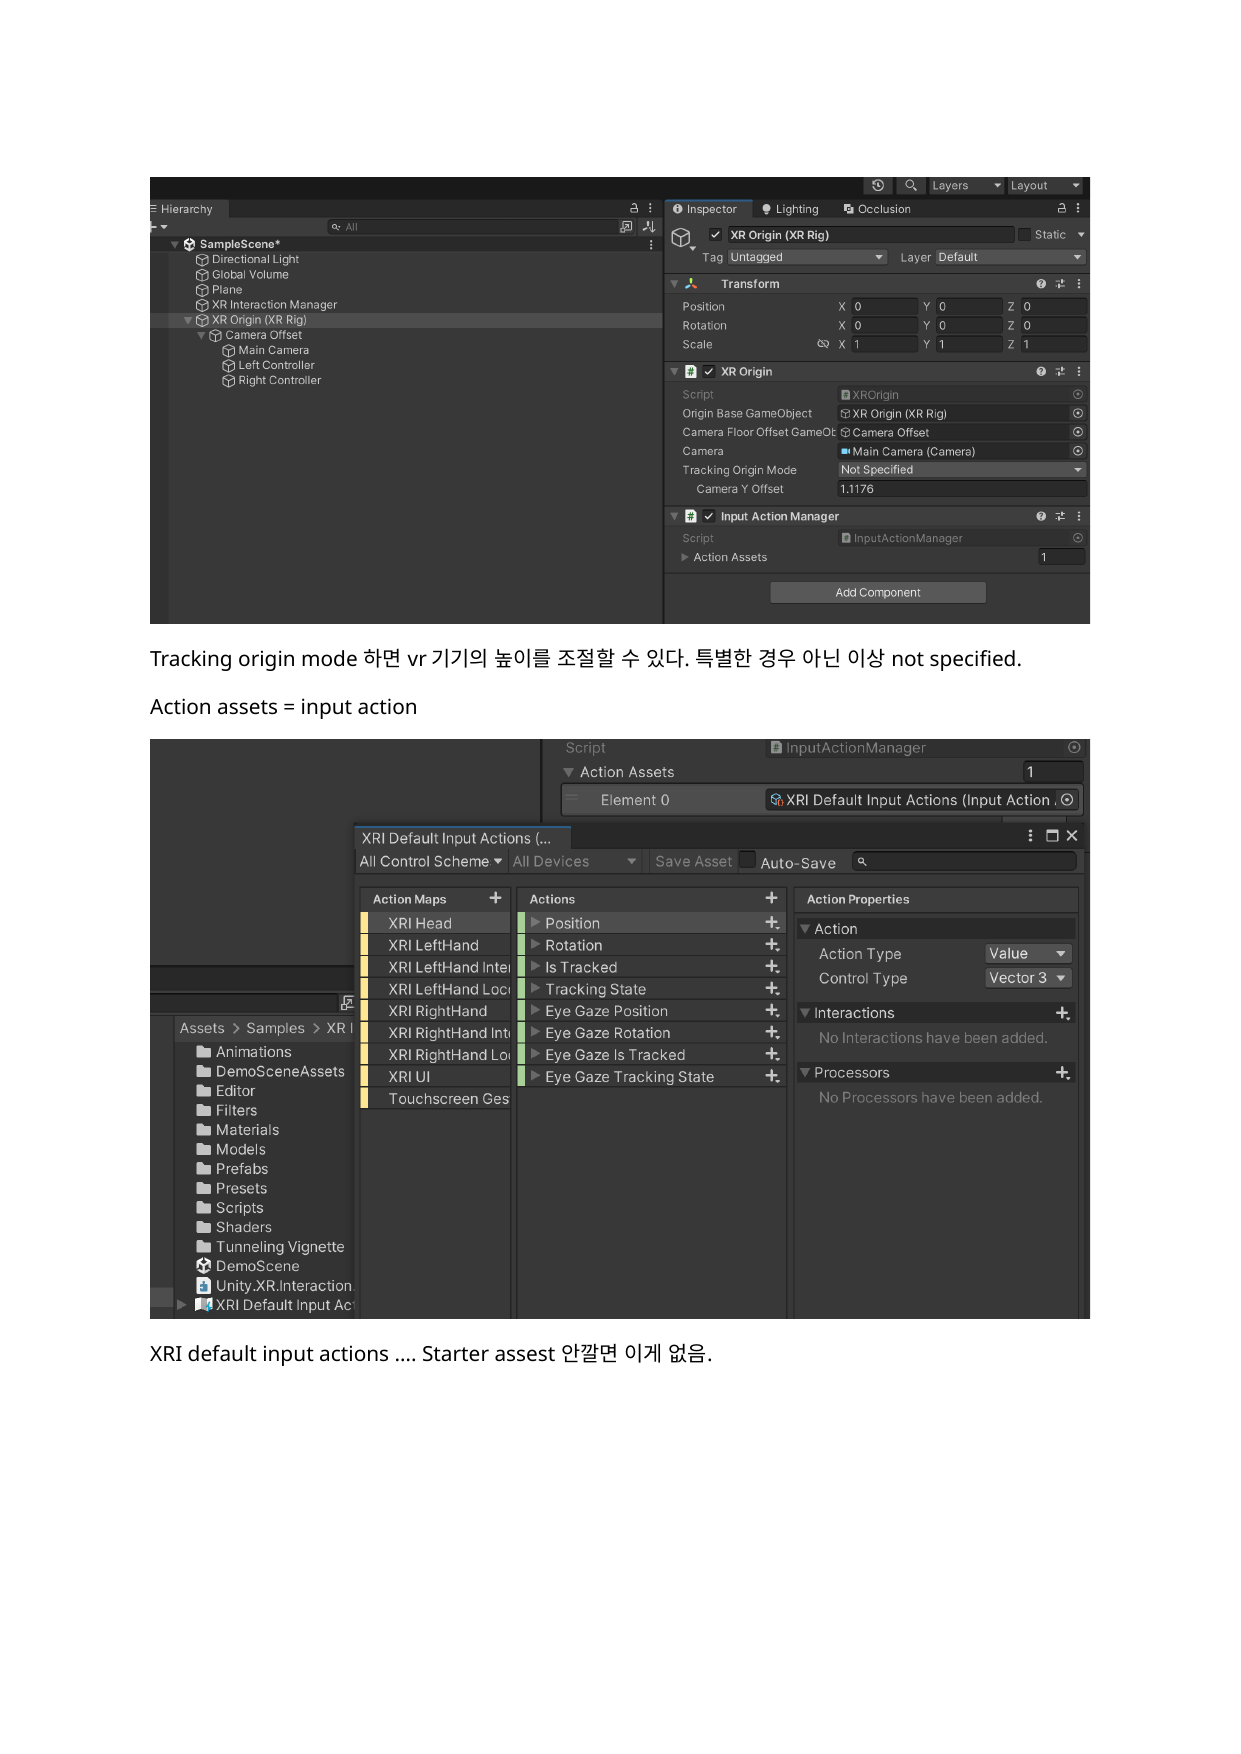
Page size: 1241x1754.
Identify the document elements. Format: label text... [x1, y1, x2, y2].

picture [150, 177, 1091, 624]
picture [150, 739, 1091, 1319]
text Action assets = input action [150, 692, 1090, 721]
text Tracking origin mode 하면 vr기기의 높이를 조절할 수 있다. 특별한 경우 아닌 이상 not specified. [150, 643, 1090, 673]
text XRI default input actions …. Starter assest 안깔면 이게 없음. [150, 1337, 1090, 1367]
